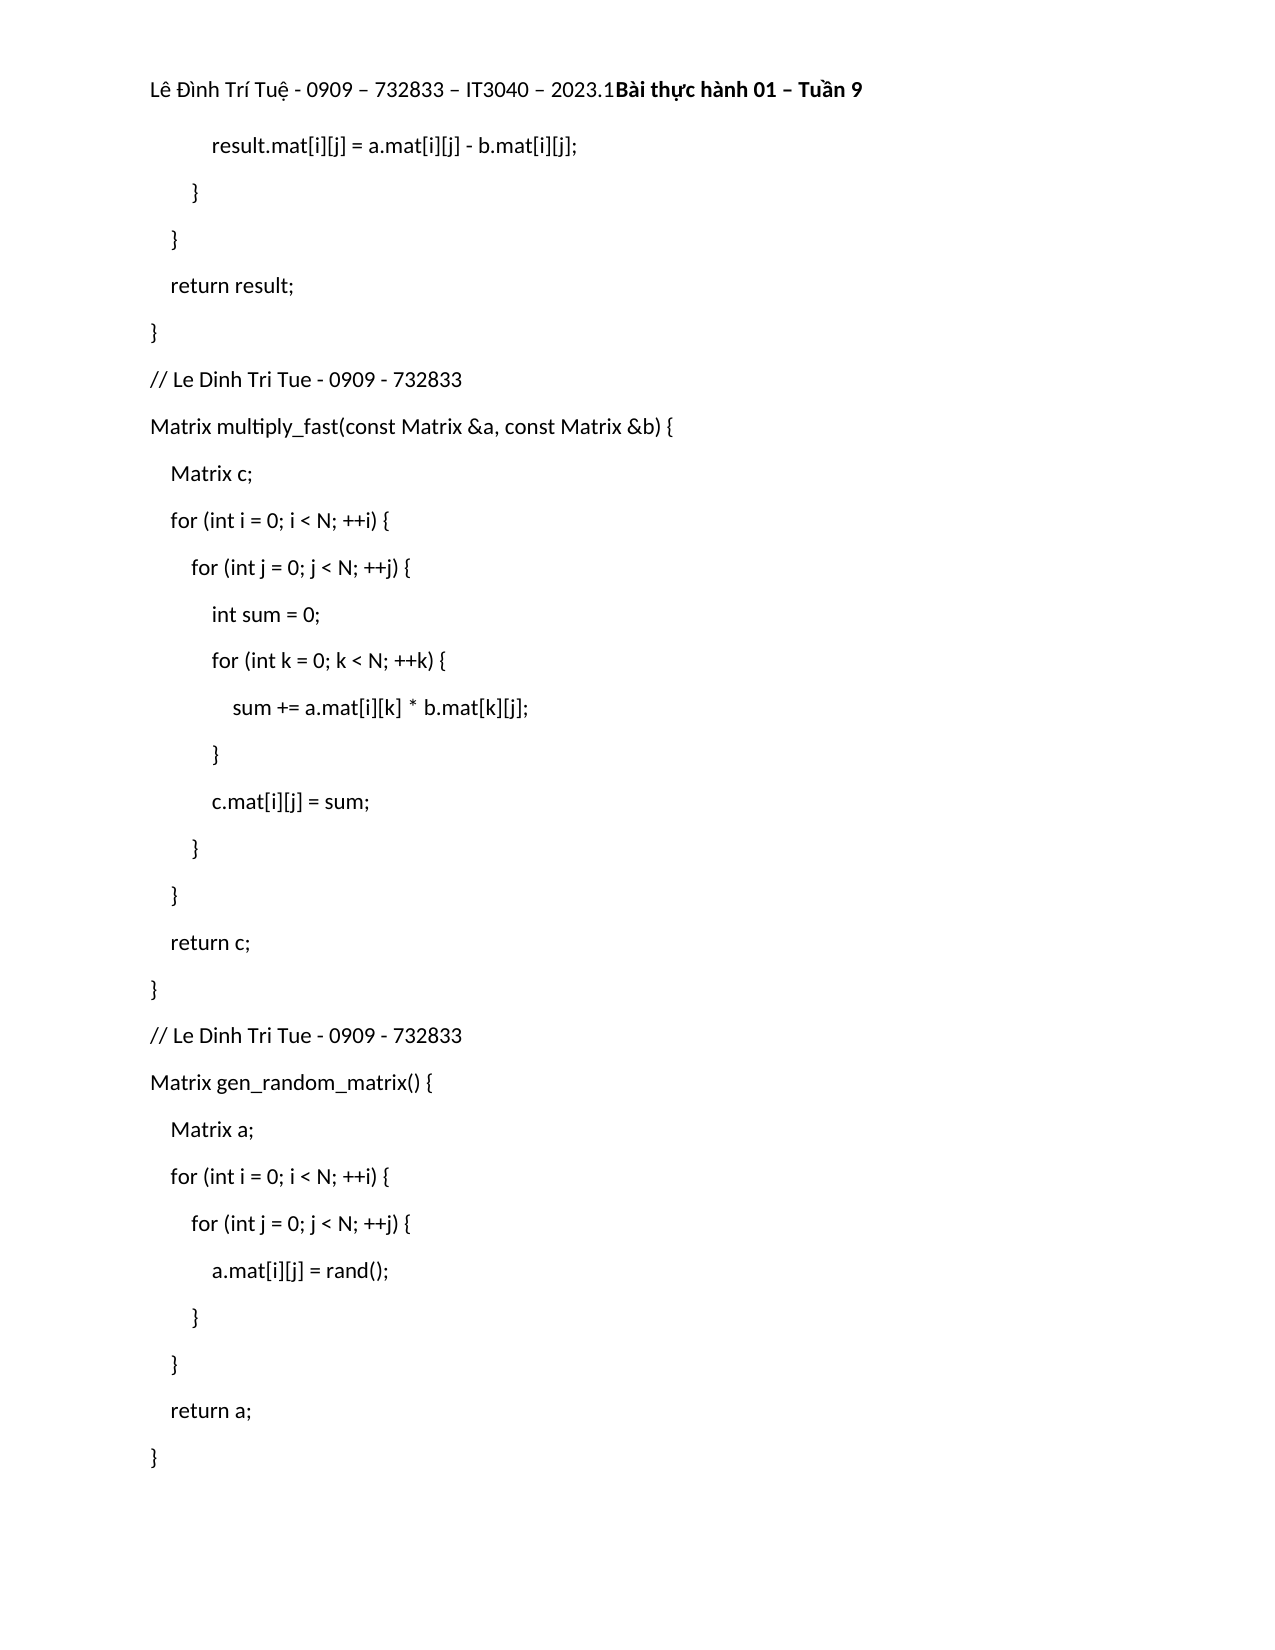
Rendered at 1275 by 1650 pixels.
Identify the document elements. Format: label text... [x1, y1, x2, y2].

text // Le Dinh Tri Tue - 0909 - 732833 [150, 1022, 1125, 1050]
text return c; [150, 928, 1125, 956]
text for (int k = 0; k < N; ++k) { [150, 647, 1125, 675]
text } [150, 318, 1125, 347]
text } [150, 178, 1125, 206]
text } [150, 1350, 1125, 1378]
text Matrix a; [150, 1115, 1125, 1143]
text sum += a.mat[i][k] * b.mat[k][j]; [150, 693, 1125, 722]
text for (int j = 0; j < N; ++j) { [150, 1209, 1125, 1237]
text for (int i = 0; i < N; ++i) { [150, 1162, 1125, 1190]
text } [150, 740, 1125, 768]
text c.mat[i][j] = sum; [150, 787, 1125, 815]
text } [150, 834, 1125, 862]
text return a; [150, 1397, 1125, 1425]
text for (int i = 0; i < N; ++i) { [150, 506, 1125, 534]
text } [150, 881, 1125, 909]
text } [150, 1443, 1125, 1472]
text } [150, 225, 1125, 253]
text result.mat[i][j] = a.mat[i][j] - b.mat[i][j]; [150, 131, 1125, 159]
text Matrix gen_random_matrix() { [150, 1068, 1125, 1097]
text // Le Dinh Tri Tue - 0909 - 732833 [150, 365, 1125, 393]
text } [150, 975, 1125, 1003]
text return result; [150, 272, 1125, 300]
text } [150, 1303, 1125, 1331]
text a.mat[i][j] = rand(); [150, 1256, 1125, 1284]
text Matrix c; [150, 459, 1125, 487]
text for (int j = 0; j < N; ++j) { [150, 553, 1125, 581]
text Matrix multiply_fast(const Matrix &a, const Matrix &b) { [150, 412, 1125, 440]
text int sum = 0; [150, 600, 1125, 628]
